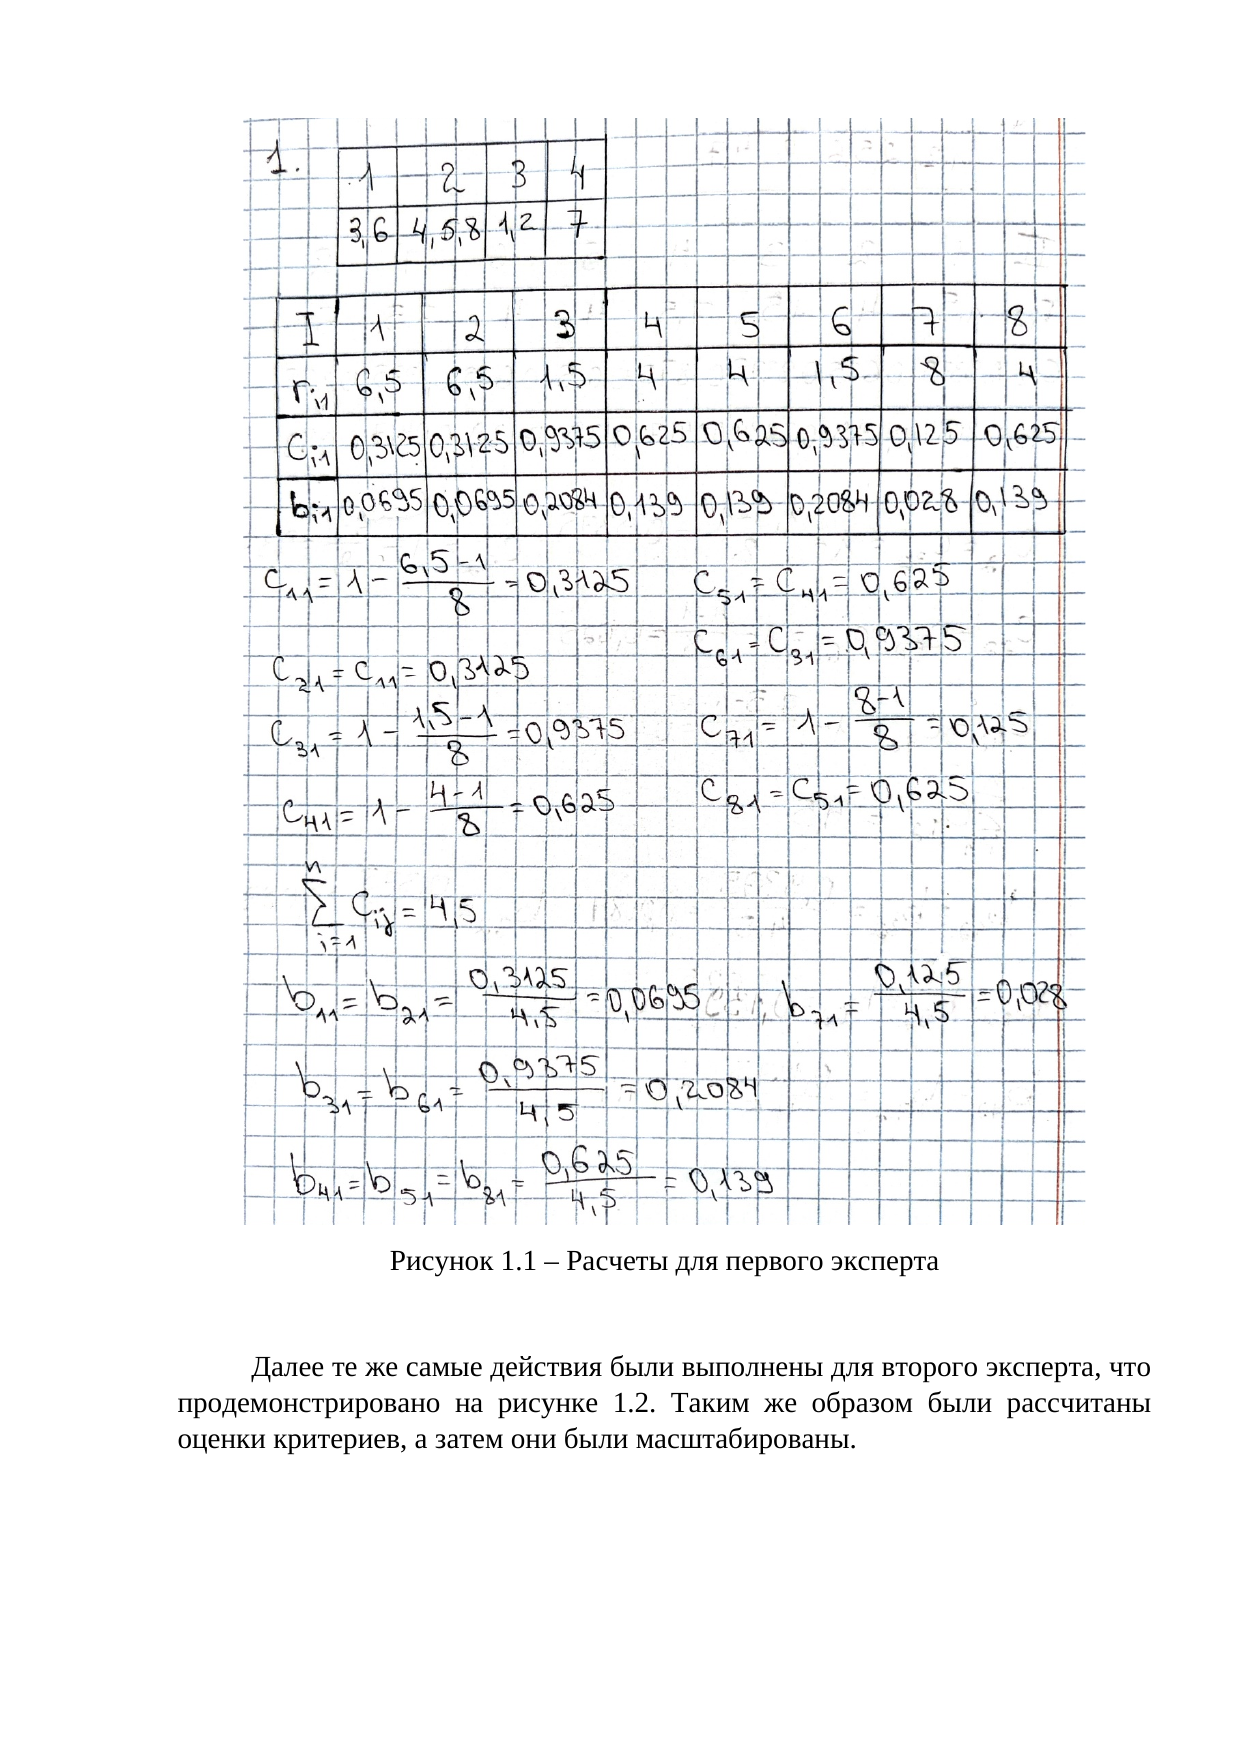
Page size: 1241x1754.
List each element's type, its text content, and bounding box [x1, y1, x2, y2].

text Рисунок 1.1 – Расчеты для первого эксперта [177, 1243, 1152, 1277]
text Далее те же самые действия были выполнены для второго эксперта, что продемонстрировано на рисунке 1.2. Таким же образом были рассчитаны оценки критериев, а затем они были масштабированы. [177, 1349, 1152, 1455]
picture [243, 118, 1086, 1225]
